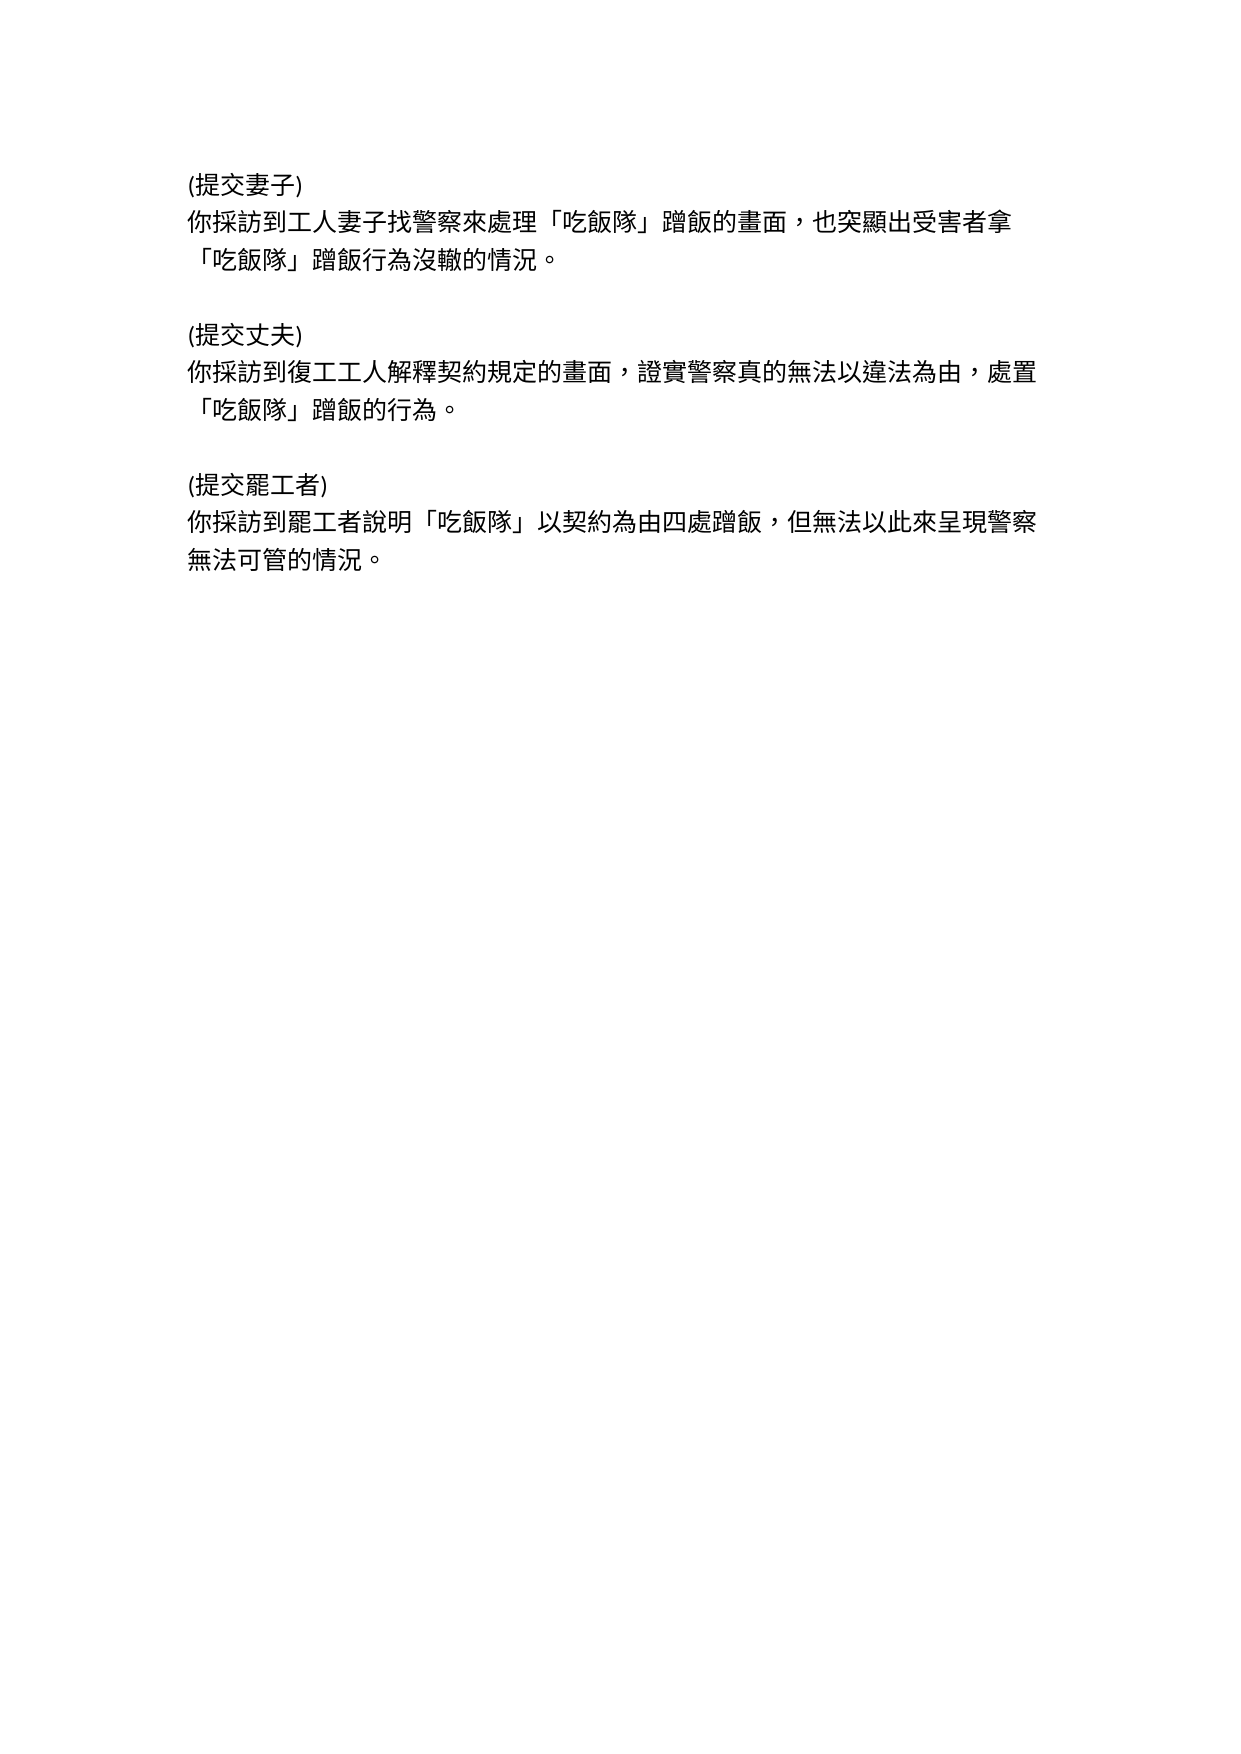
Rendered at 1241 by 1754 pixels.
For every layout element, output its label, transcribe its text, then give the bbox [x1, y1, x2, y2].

text 你採訪到工人妻子找警察來處理「吃飯隊」蹭飯的畫面，也突顯出受害者拿「吃飯隊」蹭飯行為沒轍的情況。 [187, 202, 1053, 277]
text 你採訪到罷工者說明「吃飯隊」以契約為由四處蹭飯，但無法以此來呈現警察無法可管的情況。 [187, 502, 1053, 577]
text 你採訪到復工工人解釋契約規定的畫面，證實警察真的無法以違法為由，處置「吃飯隊」蹭飯的行為。 [187, 352, 1053, 427]
text (提交罷工者) [187, 464, 1053, 502]
text (提交妻子) [187, 164, 1053, 202]
text (提交丈夫) [187, 314, 1053, 352]
